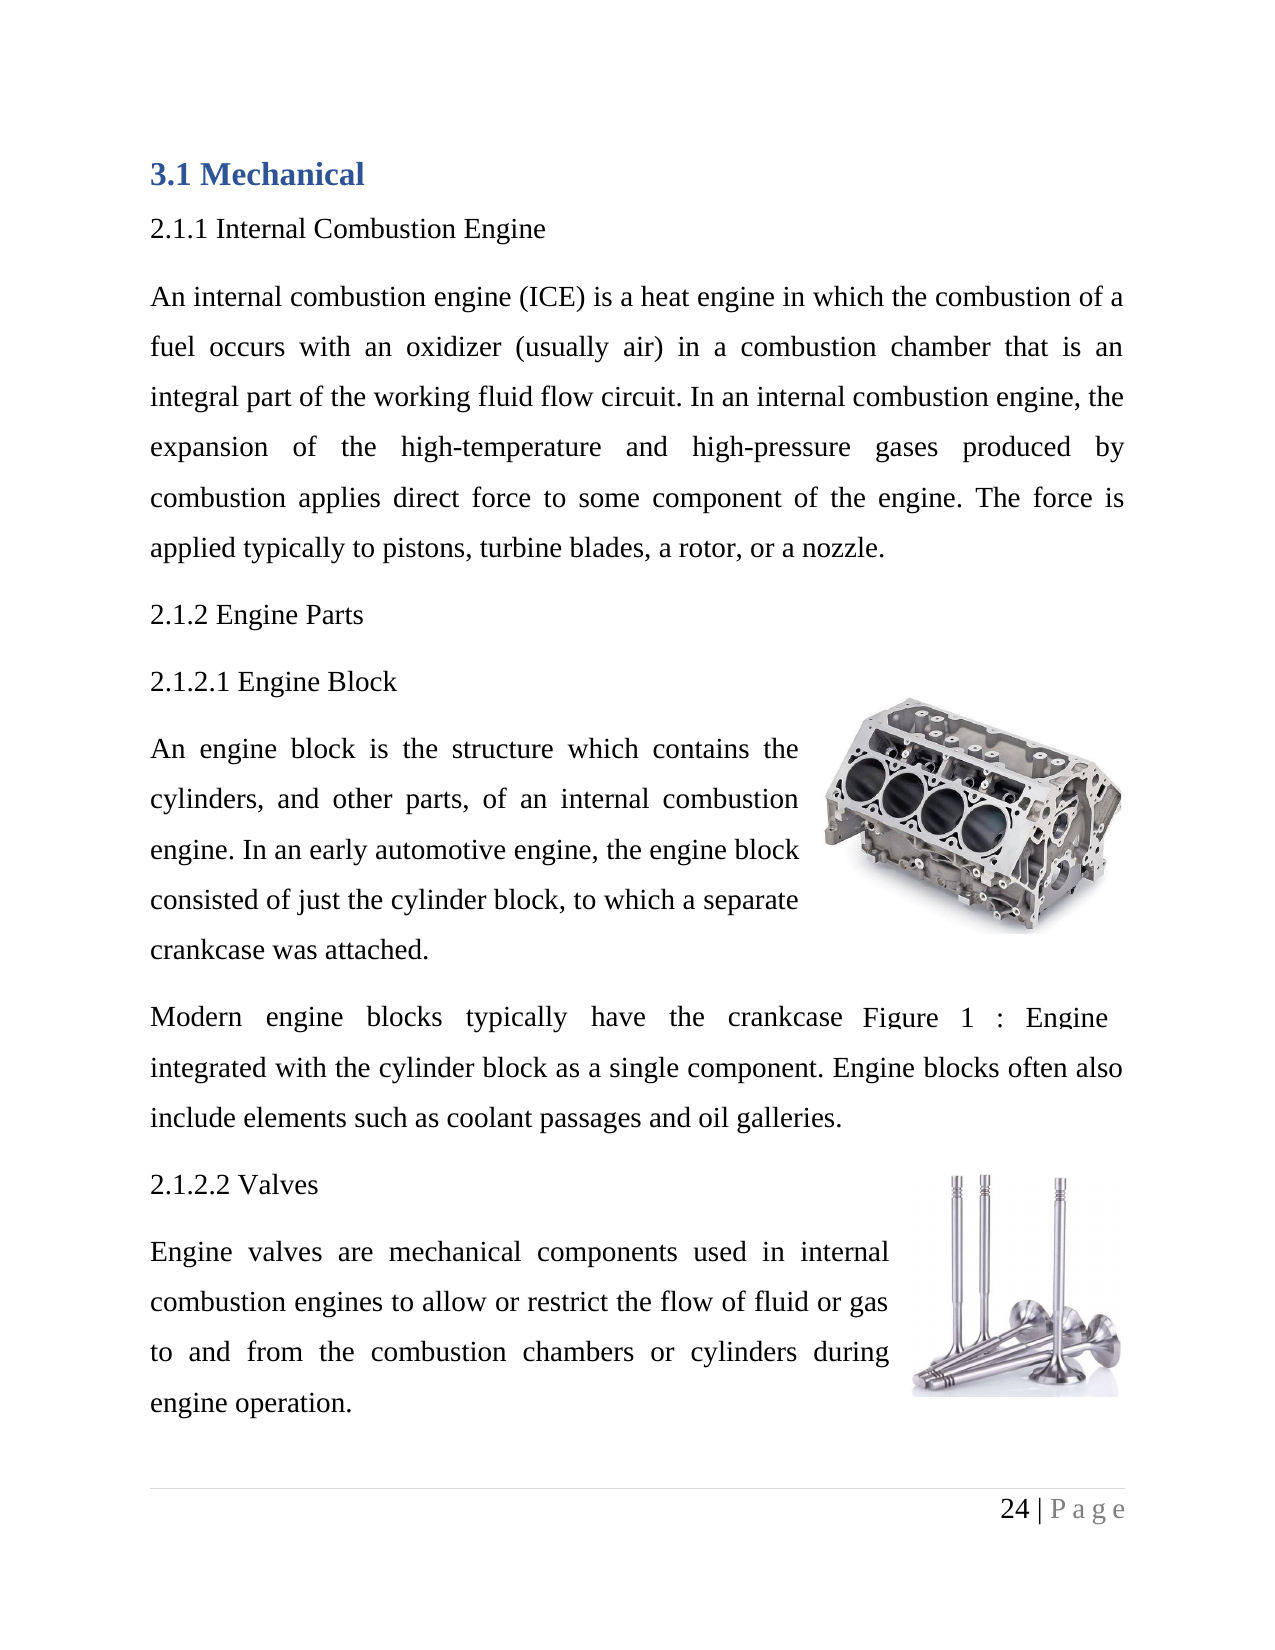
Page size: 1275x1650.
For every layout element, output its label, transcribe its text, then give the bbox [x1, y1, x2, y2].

text 2.1.2.1 Engine Block [150, 664, 1125, 698]
text 2.1.2 Engine Parts [150, 597, 1125, 631]
subtitle 3.1 Mechanical [150, 154, 1125, 192]
text 2.1.2.2 Valves [150, 1167, 1125, 1201]
text Engine valves are mechanical components used in internal combustion engines to allow or restrict the flow of fluid or gas to and from the combustion chambers or cylinders during engine operation. [150, 1234, 1125, 1418]
text An engine block is the structure which contains the cylinders, and other parts, of an internal combustion engine. In an early automotive engine, the engine block consisted of just the cylinder block, to which a separate crankcase was attached. [150, 731, 1125, 966]
text Modern engine blocks typically have the crankcase integrated with the cylinder block as a single component. Engine blocks often also include elements such as coolant passages and oil galleries. [150, 999, 1125, 1133]
picture [817, 695, 1125, 889]
text 2.1.1 Internal Combustion Engine [150, 212, 1125, 245]
text An internal combustion engine (ICE) is a heat engine in which the combustion of a fuel occurs with an oxidizer (usually air) in a combustion chamber that is an integral part of the working fluid flow circuit. In an internal combustion engine, the expansion of the high-temperature and high-pressure gases produced by combustion applies direct force to some component of the engine. The force is applied typically to pistons, turbine blades, a rotor, or a nozzle. [150, 279, 1125, 564]
picture [908, 1173, 1125, 1397]
